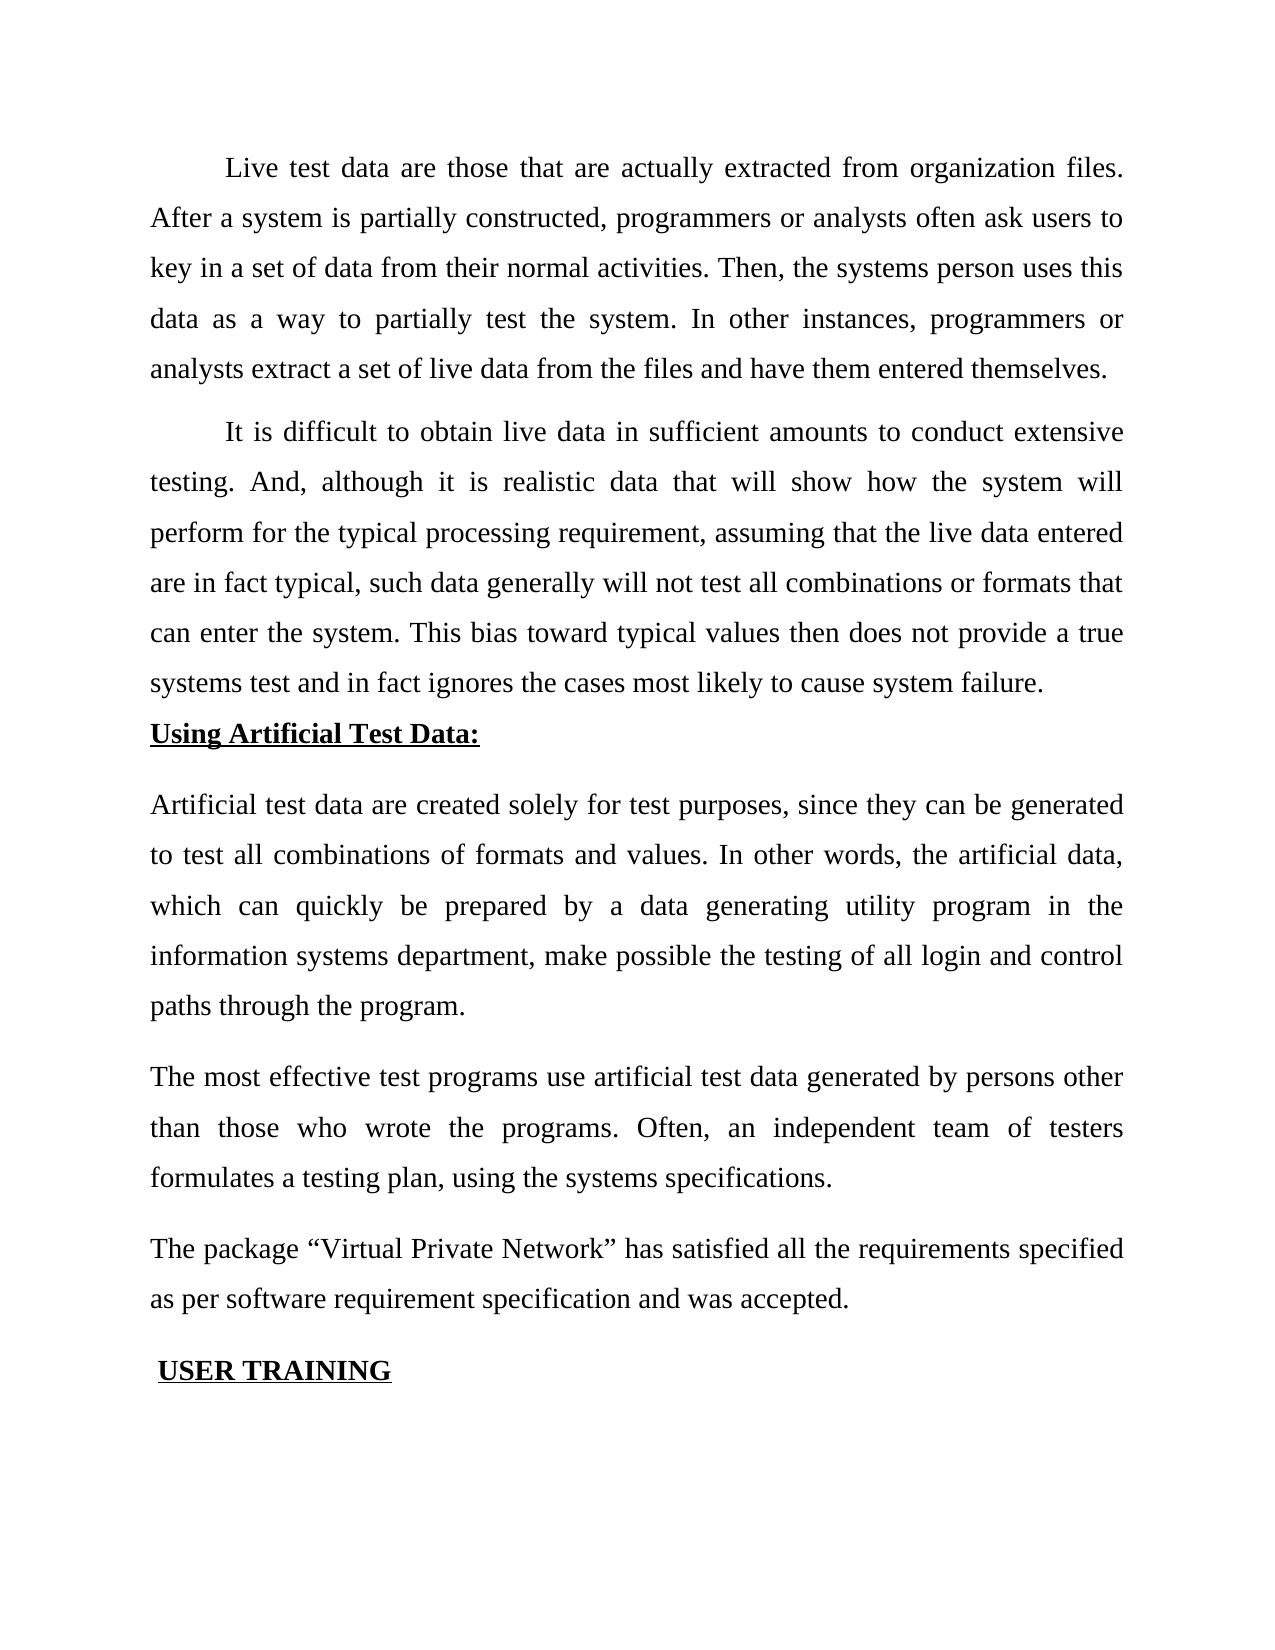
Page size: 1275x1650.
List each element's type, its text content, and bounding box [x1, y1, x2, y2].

text The most effective test programs use artificial test data generated by persons other than those who wrote the programs. Often, an independent team of testers formulates a testing plan, using the systems specifications. [150, 1059, 1125, 1194]
text The package “Virtual Private Network” has satisfied all the requirements specified as per software requirement specification and was accepted. [150, 1231, 1125, 1315]
text USER TRAINING [150, 1353, 1125, 1386]
text Live test data are those that are actually extracted from organization files. After a system is partially constructed, programmers or analysts often ask users to key in a set of data from their normal activities. Then, the systems person uses this data as a way to partially test the system. In other instances, programmers or analysts extract a set of live data from the files and have them entered themselves. [150, 150, 1125, 385]
text Using Artificial Test Data: [150, 716, 1125, 749]
text Artificial test data are created solely for test purposes, since they can be generated to test all combinations of formats and values. In other words, the artificial data, which can quickly be prepared by a data generating utility program in the information systems department, make possible the testing of all login and control paths through the program. [150, 787, 1125, 1022]
text It is difficult to obtain live data in sufficient amounts to conduct extensive testing. And, although it is realistic data that will show how the system will perform for the typical processing requirement, assuming that the live data entered are in fact typical, such data generally will not test all combinations or formats that can enter the system. This bias toward typical values then does not provide a true systems test and in fact ignores the cases most likely to cause system failure. [150, 414, 1125, 699]
